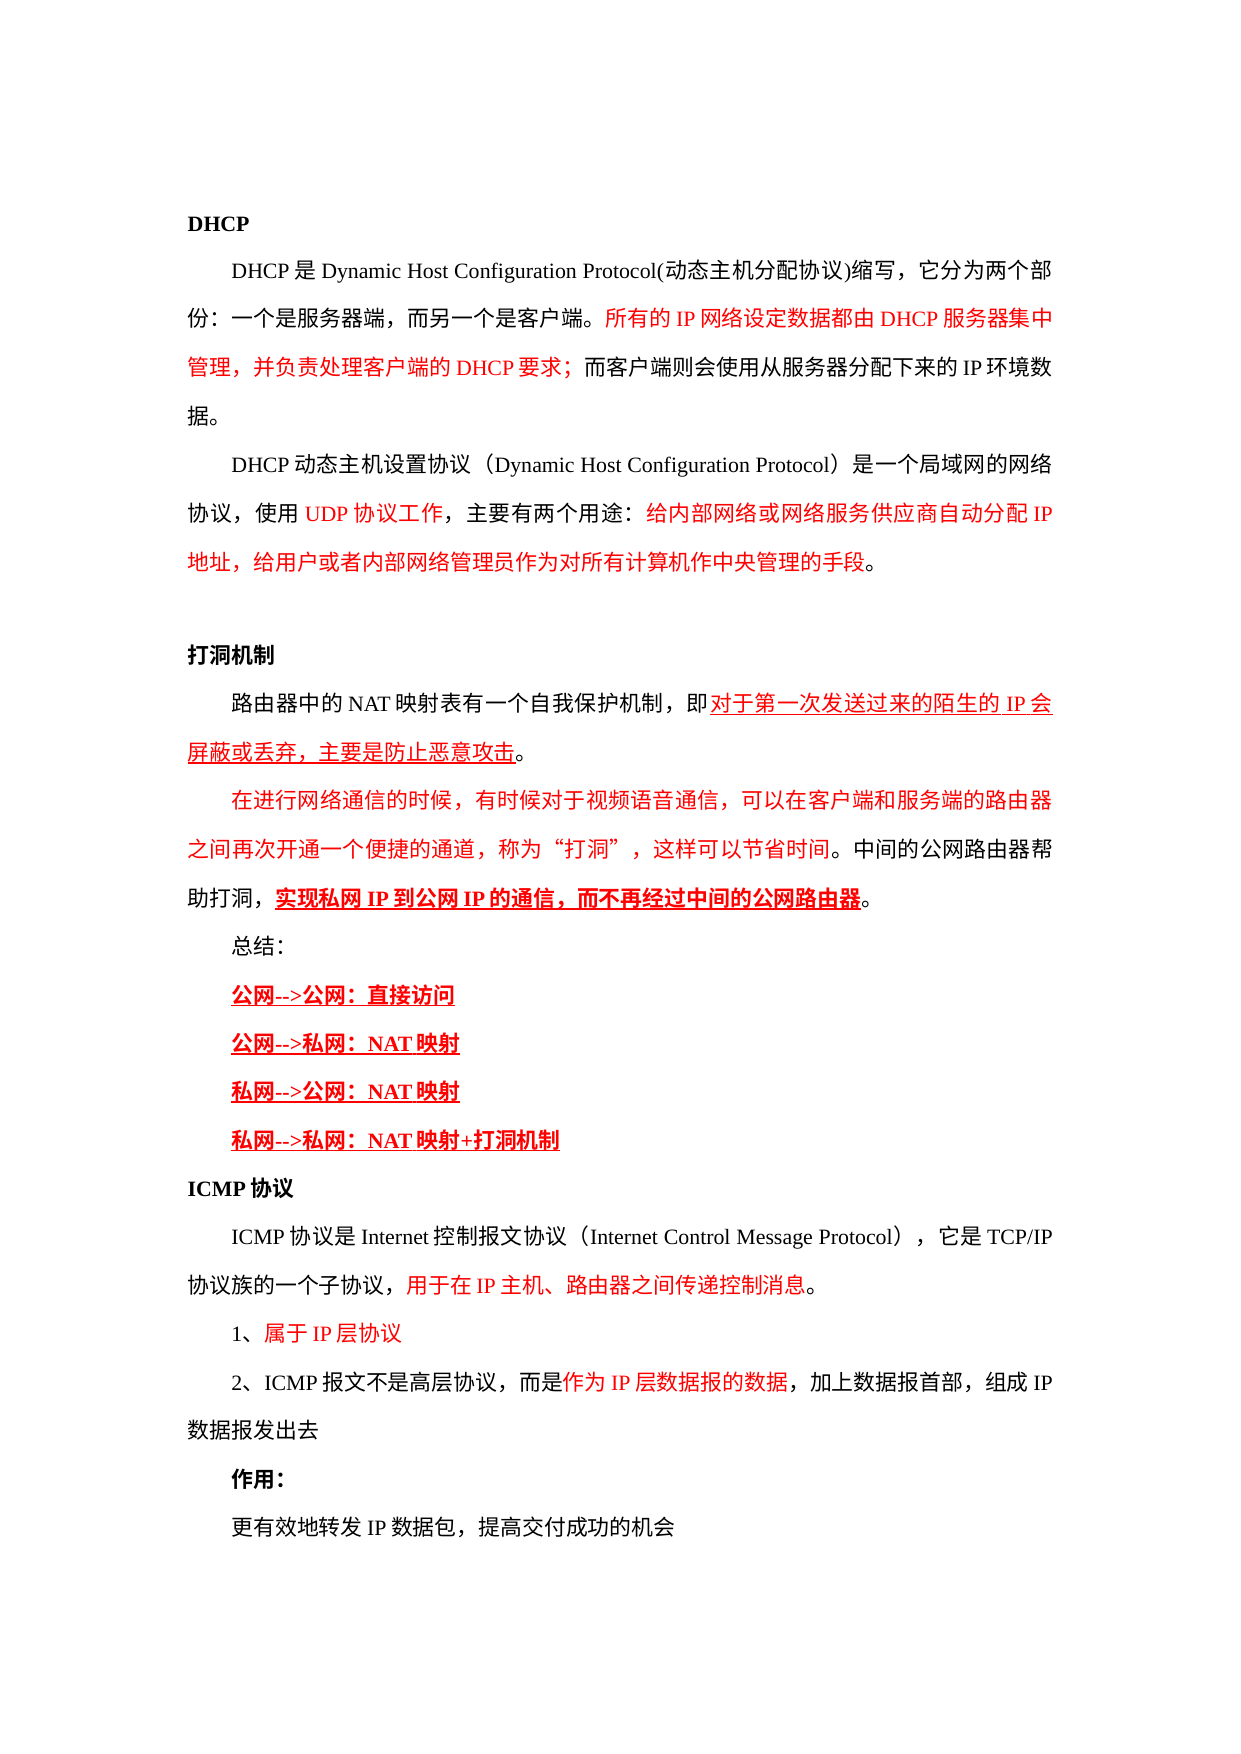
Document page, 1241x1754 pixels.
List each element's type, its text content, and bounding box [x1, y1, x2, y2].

text 路由器中的NAT映射表有一个自我保护机制，即对于第一次发送过来的陌生的IP会屏蔽或丢弃，主要是防止恶意攻击。 [187, 686, 1053, 767]
subtitle DHCP [187, 207, 1053, 239]
text 2、ICMP报文不是高层协议，而是作为IP层数据报的数据，加上数据报首部，组成IP数据报发出去 [187, 1364, 1053, 1446]
text ICMP协议是Internet控制报文协议（Internet Control Message Protocol），它是TCP/IP协议族的一个子协议，用于在IP主机、路由器之间传递控制消息。 [187, 1219, 1053, 1300]
text 1、属于IP层协议 [187, 1316, 1053, 1348]
text DHCP动态主机设置协议（Dynamic Host Configuration Protocol）是一个局域网的网络协议，使用UDP协议工作，主要有两个用途：给内部网络或网络服务供应商自动分配IP地址，给用户或者内部网络管理员作为对所有计算机作中央管理的手段。 [187, 447, 1053, 577]
text 公网-->公网：直接访问 [187, 977, 1053, 1010]
text 公网-->私网：NAT映射 [187, 1026, 1053, 1058]
subtitle ICMP协议 [187, 1171, 1053, 1203]
text 私网-->公网：NAT映射 [187, 1074, 1053, 1106]
text 私网-->私网：NAT映射+打洞机制 [187, 1122, 1053, 1155]
text DHCP是Dynamic Host Configuration Protocol(动态主机分配协议)缩写，它分为两个部份：一个是服务器端，而另一个是客户端。所有的IP网络设定数据都由DHCP服务器集中管理，并负责处理客户端的DHCP要求；而客户端则会使用从服务器分配下来的IP环境数据。 [187, 252, 1053, 431]
text 更有效地转发IP数据包，提高交付成功的机会 [187, 1510, 1053, 1542]
text 总结： [187, 929, 1053, 961]
subtitle 打洞机制 [187, 638, 1053, 670]
text 在进行网络通信的时候，有时候对于视频语音通信，可以在客户端和服务端的路由器之间再次开通一个便捷的通道，称为“打洞”，这样可以节省时间。中间的公网路由器帮助打洞，实现私网IP到公网IP的通信，而不再经过中间的公网路由器。 [187, 783, 1053, 913]
text 作用： [187, 1461, 1053, 1494]
